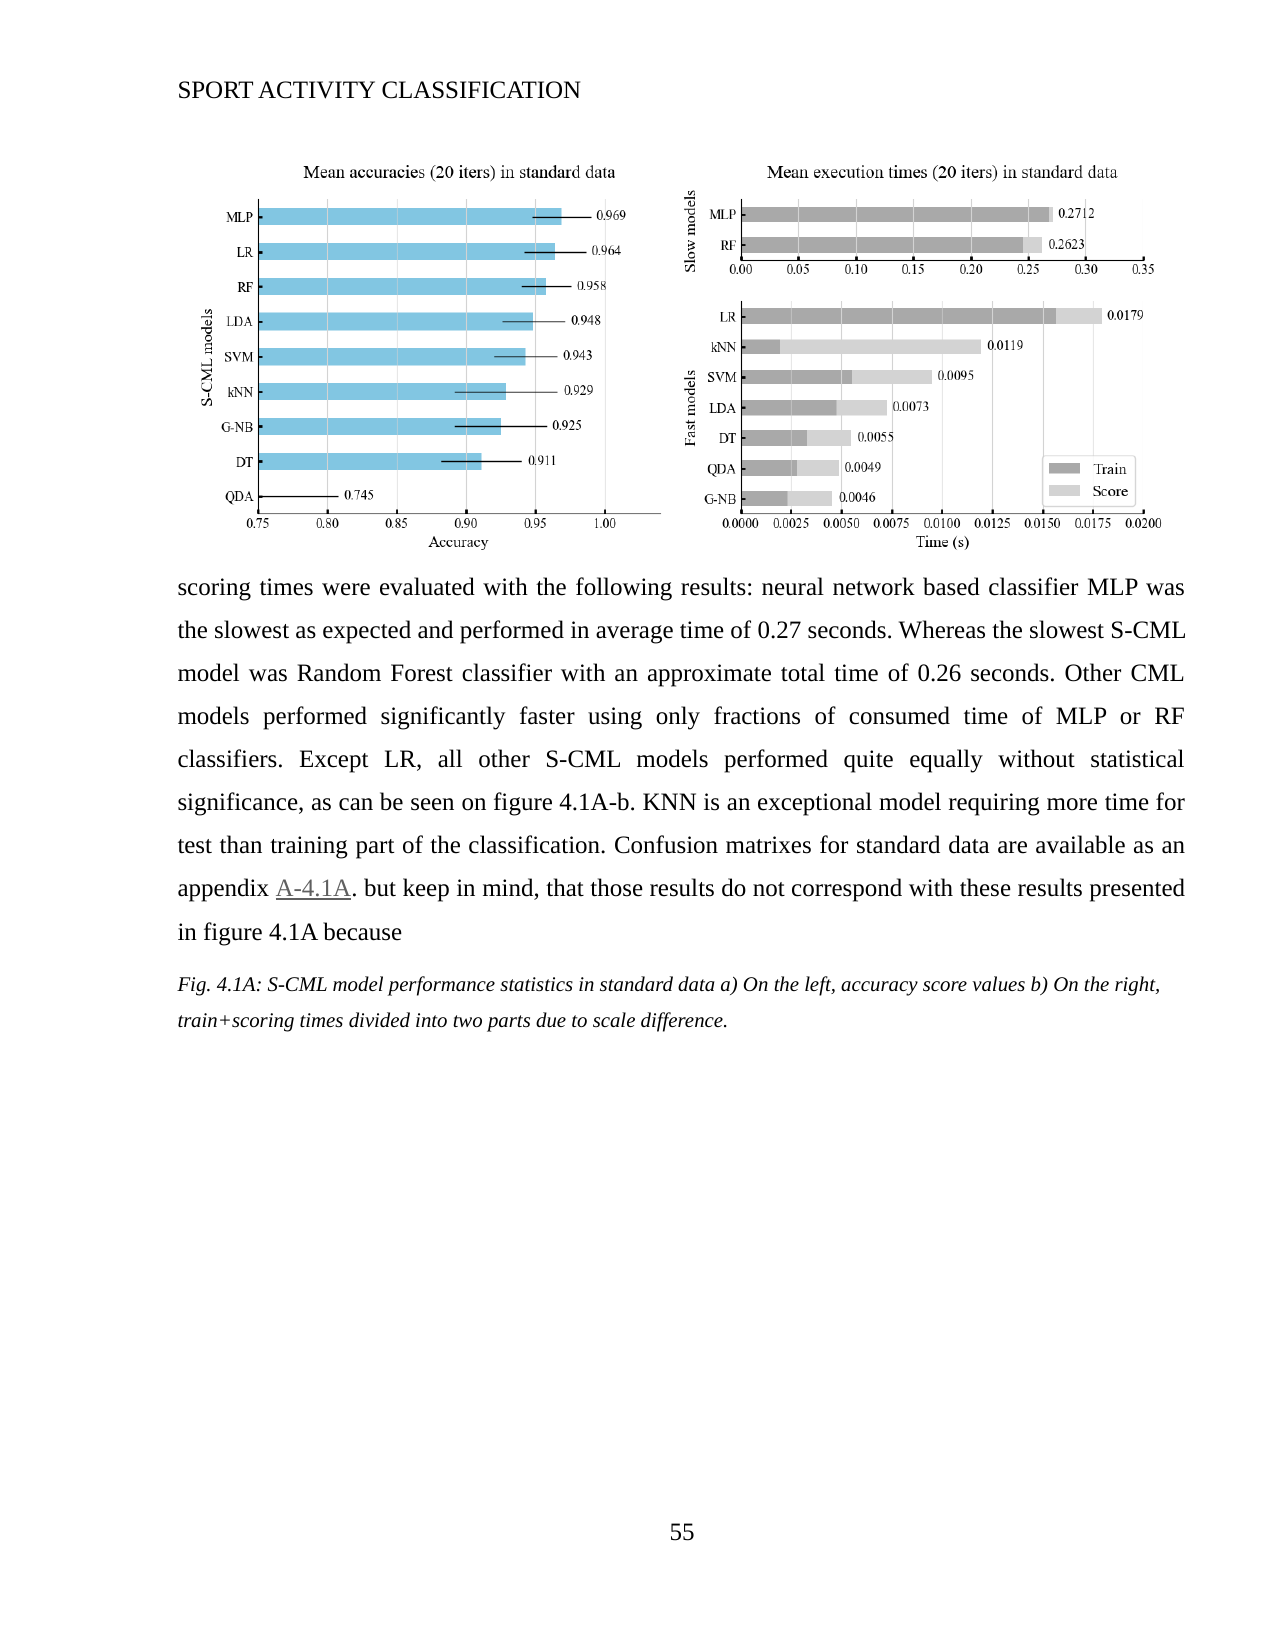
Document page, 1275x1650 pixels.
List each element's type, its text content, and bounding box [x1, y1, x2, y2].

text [177, 132, 1186, 945]
picture [193, 156, 1169, 558]
text Fig. 4.1A: S-CML model performance statistics in standard data a) On the left, accuracy score values b) On the right, train+scoring times divided into two parts due to scale difference. [177, 972, 1186, 1032]
